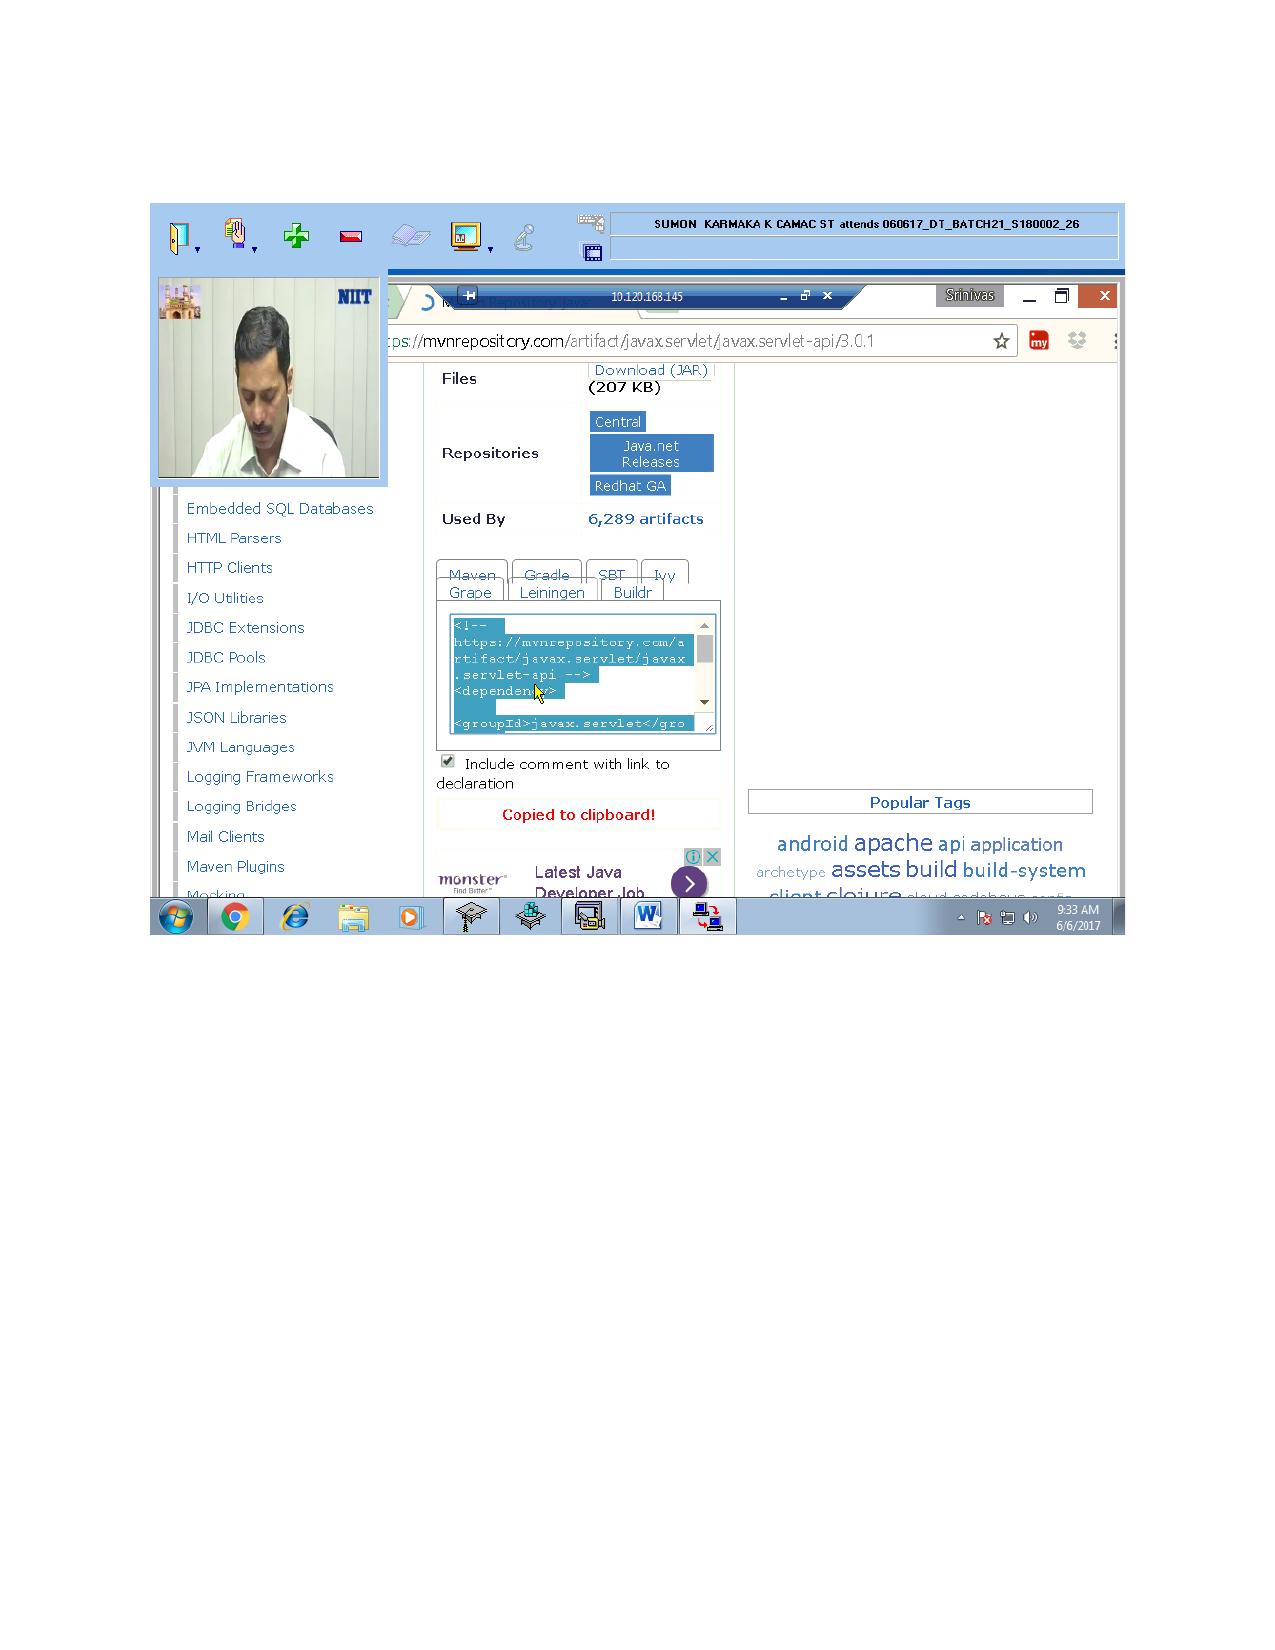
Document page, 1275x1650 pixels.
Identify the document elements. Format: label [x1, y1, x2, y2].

picture [150, 203, 1125, 935]
